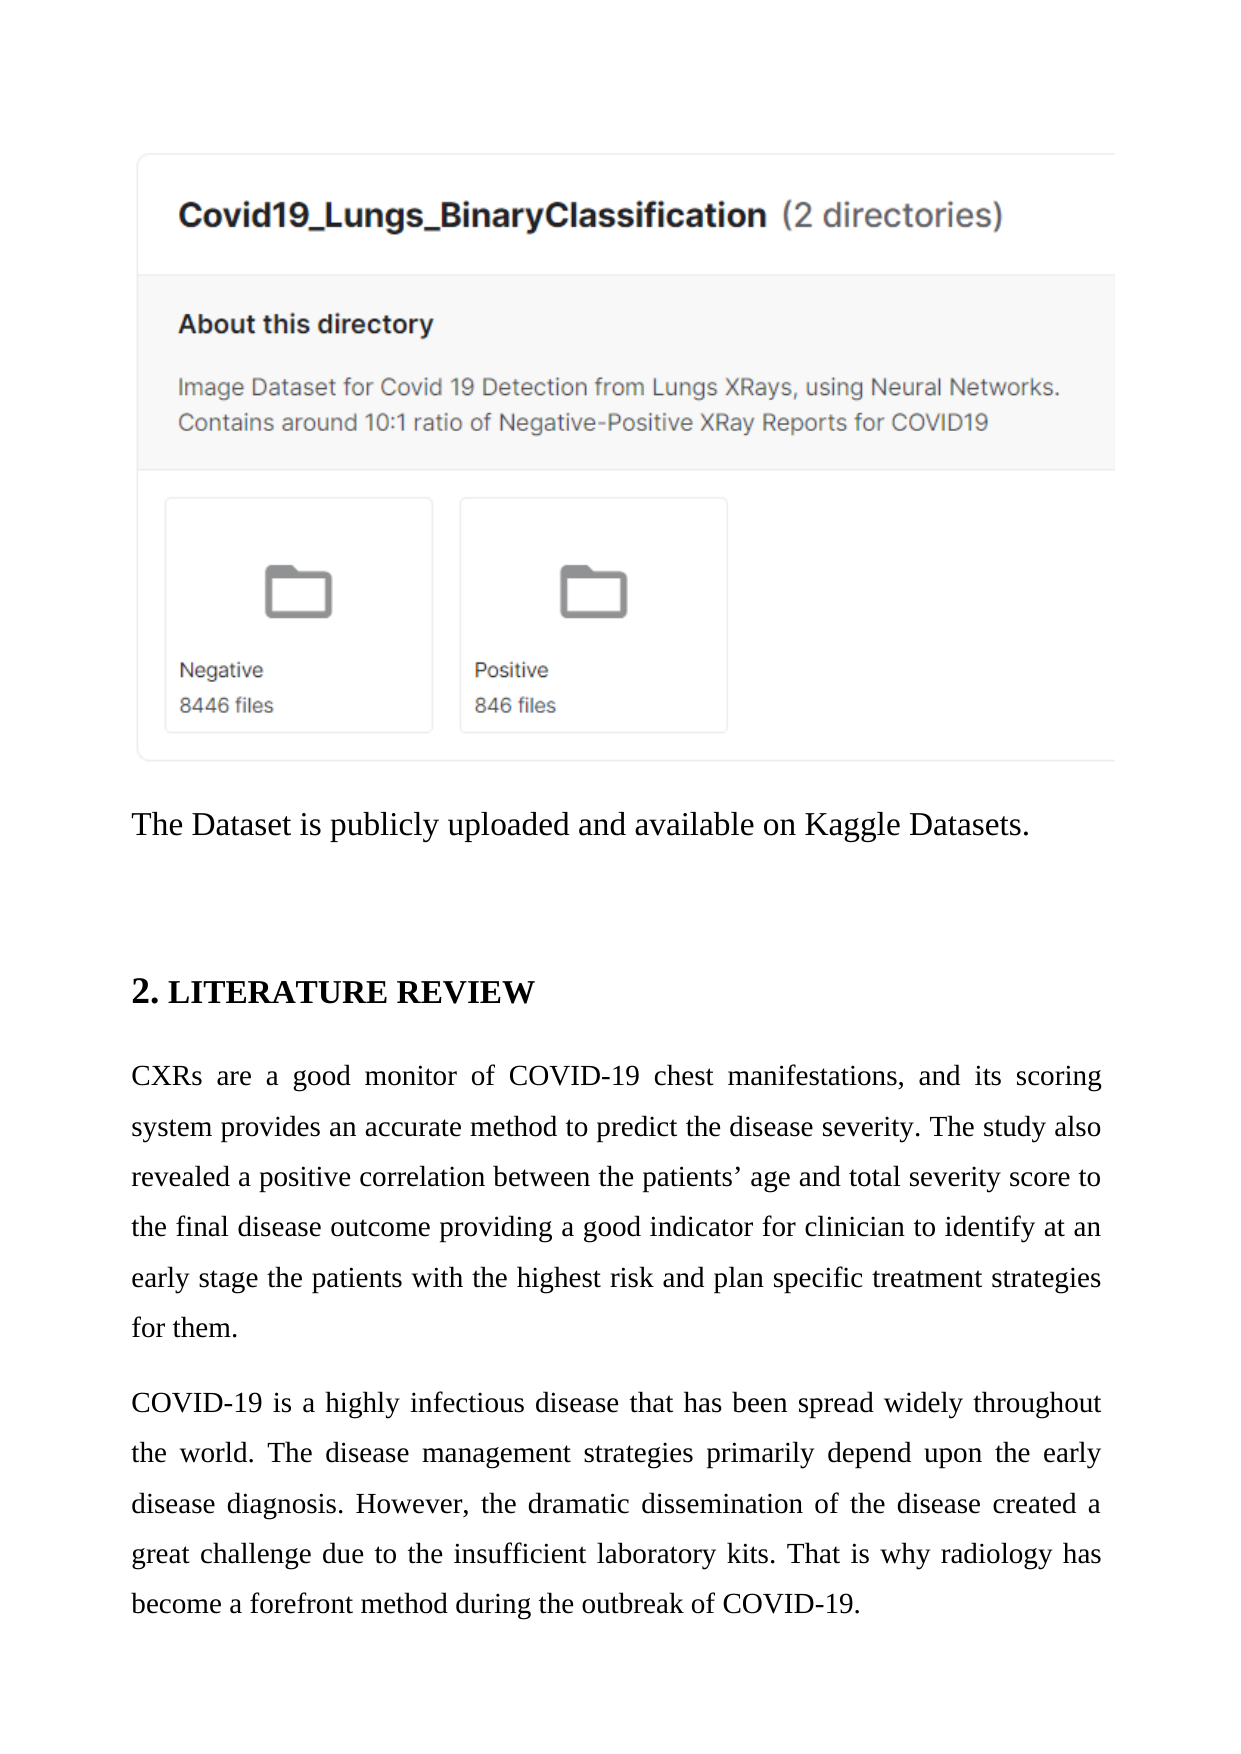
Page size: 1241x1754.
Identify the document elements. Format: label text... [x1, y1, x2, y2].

text CXRs are a good monitor of COVID-19 chest manifestations, and its scoring system provides an accurate method to predict the disease severity. The study also revealed a positive correlation between the patients’ age and total severity score to the final disease outcome providing a good indicator for clinician to identify at an early stage the patients with the highest risk and plan specific treatment strategies for them. [131, 1058, 1103, 1343]
list LITERATURE REVIEW [131, 969, 1103, 1012]
picture [131, 150, 1116, 766]
text COVID-19 is a highly infectious disease that has been spread widely throughout the world. The disease management strategies primarily depend upon the early disease diagnosis. However, the dramatic dissemination of the disease created a great challenge due to the insufficient laboratory kits. That is why radiology has become a forefront method during the outbreak of COVID-19. [131, 1385, 1103, 1620]
list The Dataset is publicly uploaded and available on Kaggle Datasets. [131, 804, 1103, 842]
